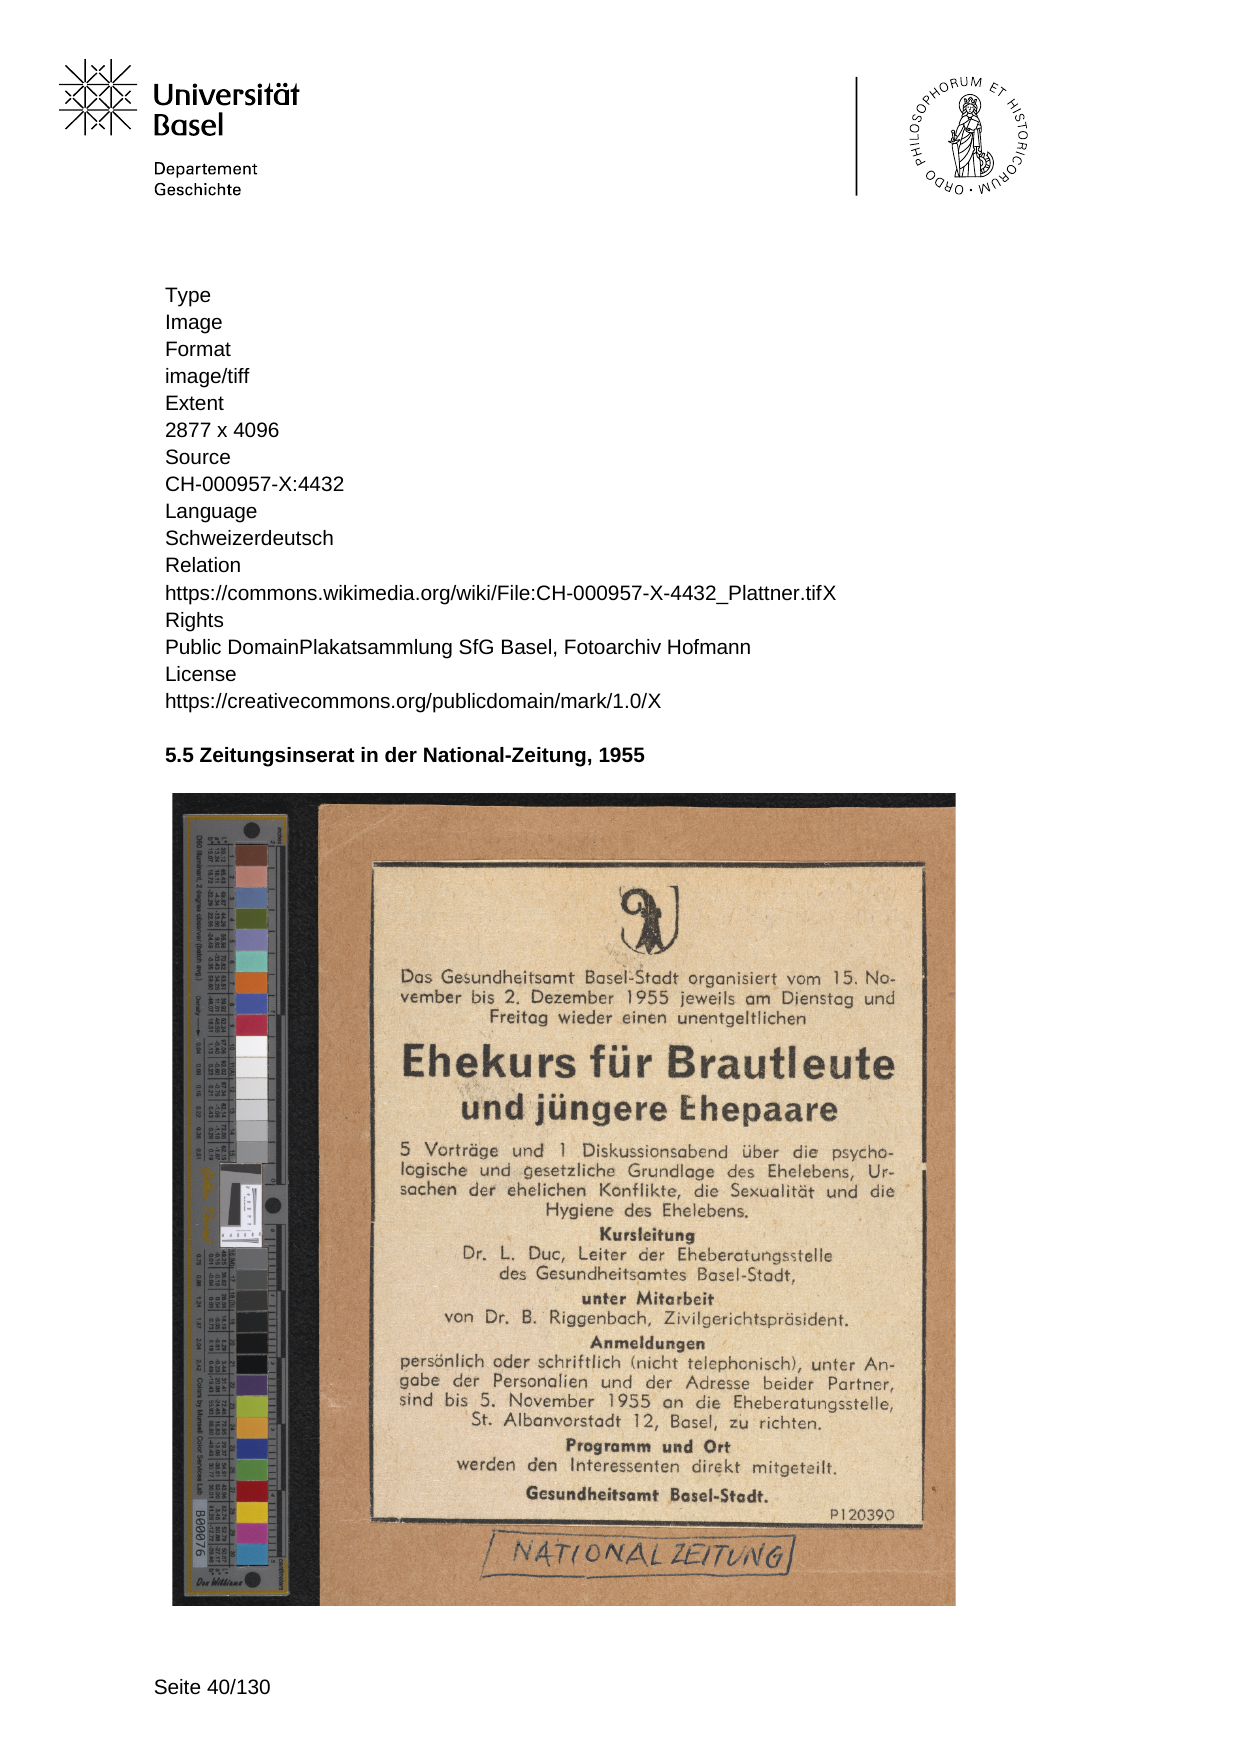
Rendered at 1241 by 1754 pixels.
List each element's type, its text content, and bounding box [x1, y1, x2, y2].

subtitle 5.5 Zeitungsinserat in der National-Zeitung, 1955 [165, 740, 1123, 767]
picture [172, 793, 956, 1606]
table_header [154, 279, 1134, 740]
table_header Abbildung 10: Zeitungsinserat in der National-Zeitung, 1955 [154, 740, 1134, 794]
